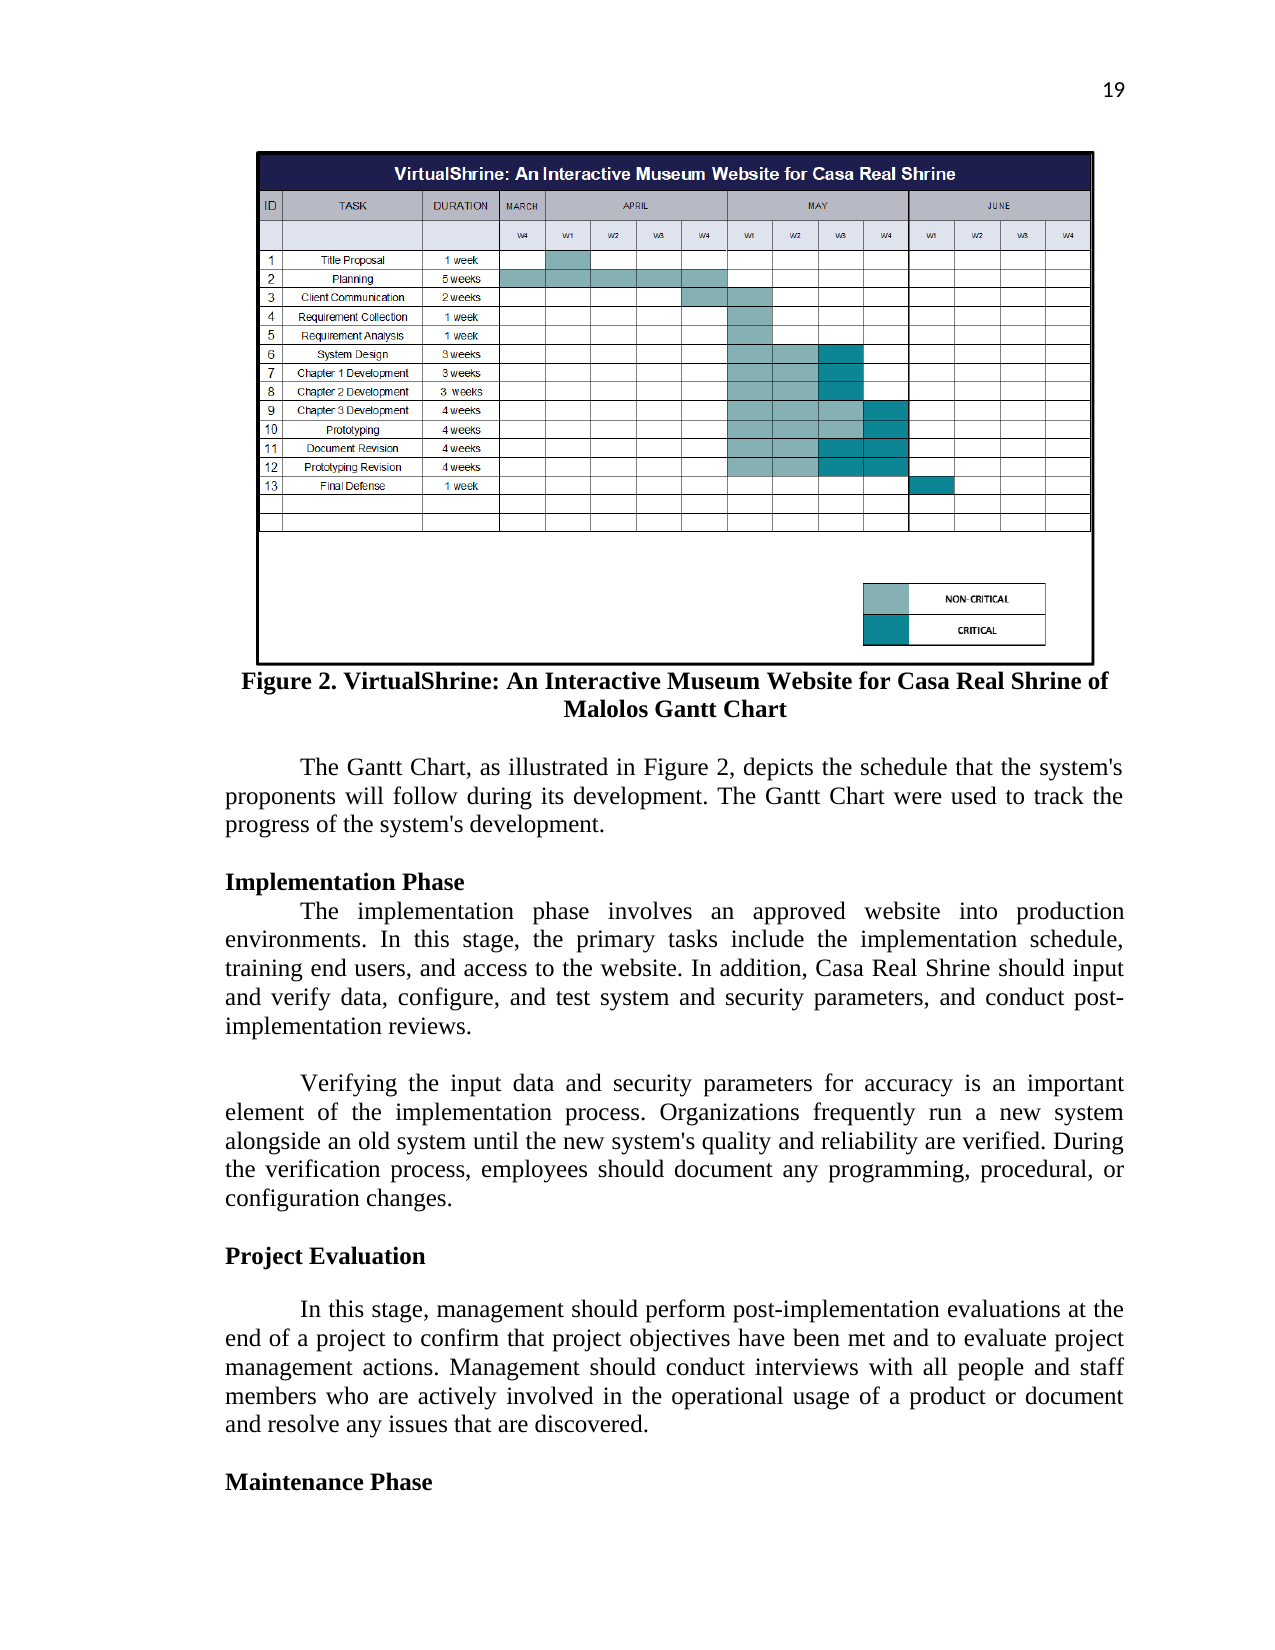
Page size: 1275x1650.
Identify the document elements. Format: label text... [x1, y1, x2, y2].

picture [255, 150, 1095, 666]
text Implementation Phase [225, 867, 1125, 896]
text Project Evaluation [225, 1241, 1125, 1269]
text The Gantt Chart, as illustrated in Figure 2, depicts the schedule that the system's proponents will follow during its development. The Gantt Chart were used to track the progress of the system's development. [225, 752, 1125, 838]
text Verifying the input data and security parameters for accuracy is an important element of the implementation process. Organizations frequently run a new system alongside an old system until the new system's quality and reliability are verified. During the verification process, employees should document any programming, procedural, or configuration changes. [225, 1068, 1125, 1212]
text The implementation phase involves an approved website into production environments. In this stage, the primary tasks include the implementation schedule, training end users, and access to the website. In addition, Casa Real Shrine should input and verify data, configure, and test system and security parameters, and conduct post-implementation reviews. [225, 896, 1125, 1039]
text Maintenance Phase [225, 1467, 1125, 1496]
text In this stage, management should perform post-implementation evaluations at the end of a project to confirm that project objectives have been met and to evaluate project management actions. Management should conduct interviews with all people and staff members who are actively involved in the operational usage of a product or document and resolve any issues that are discovered. [225, 1294, 1125, 1438]
